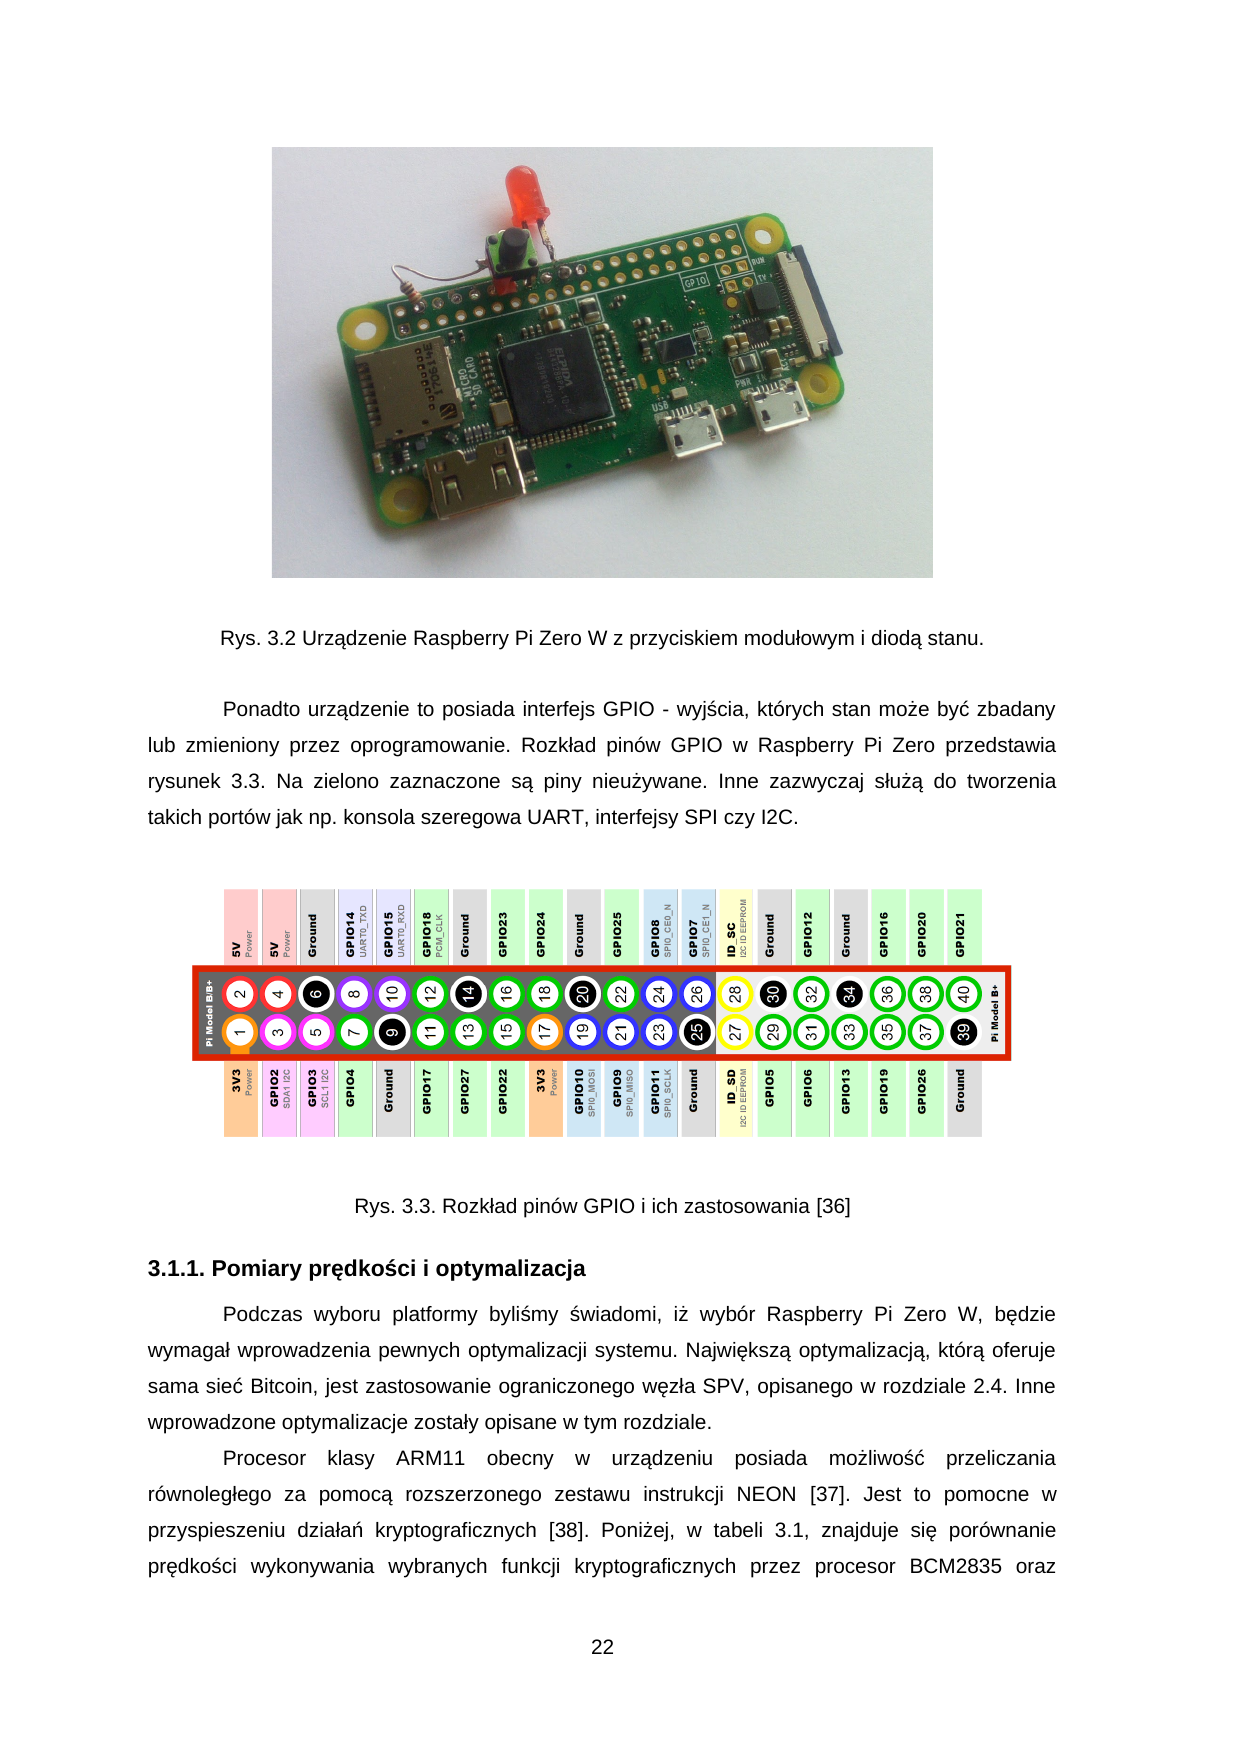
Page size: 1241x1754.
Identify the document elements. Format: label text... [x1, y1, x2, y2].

text Podczas wyboru platformy byliśmy świadomi, iż wybór Raspberry Pi Zero W, będzie wymagał wprowadzenia pewnych optymalizacji systemu. Największą optymalizacją, którą oferuje sama sieć Bitcoin, jest zastosowanie ograniczonego węzła SPV, opisanego w rozdziale 2.4. Inne wprowadzone optymalizacje zostały opisane w tym rozdziale. [148, 1302, 1057, 1434]
text Ponadto urządzenie to posiada interfejs GPIO - wyjścia, których stan może być zbadany lub zmieniony przez oprogramowanie. Rozkład pinów GPIO w Raspberry Pi Zero przedstawia rysunek 3.3. Na zielono zaznaczone są piny nieużywane. Inne zazwyczaj służą do tworzenia takich portów jak np. konsola szeregowa UART, interfejsy SPI czy I2C. [148, 697, 1057, 829]
picture [187, 876, 1018, 1146]
picture [271, 147, 933, 578]
subtitle 3.1.1. Pomiary prędkości i optymalizacja [148, 1254, 1057, 1281]
text Rys. 3.3. Rozkład pinów GPIO i ich zastosowania [148, 1193, 1057, 1217]
text Rys. 3.2 Urządzenie Raspberry Pi Zero W z przyciskiem modułowym i diodą stanu. [148, 589, 1057, 649]
